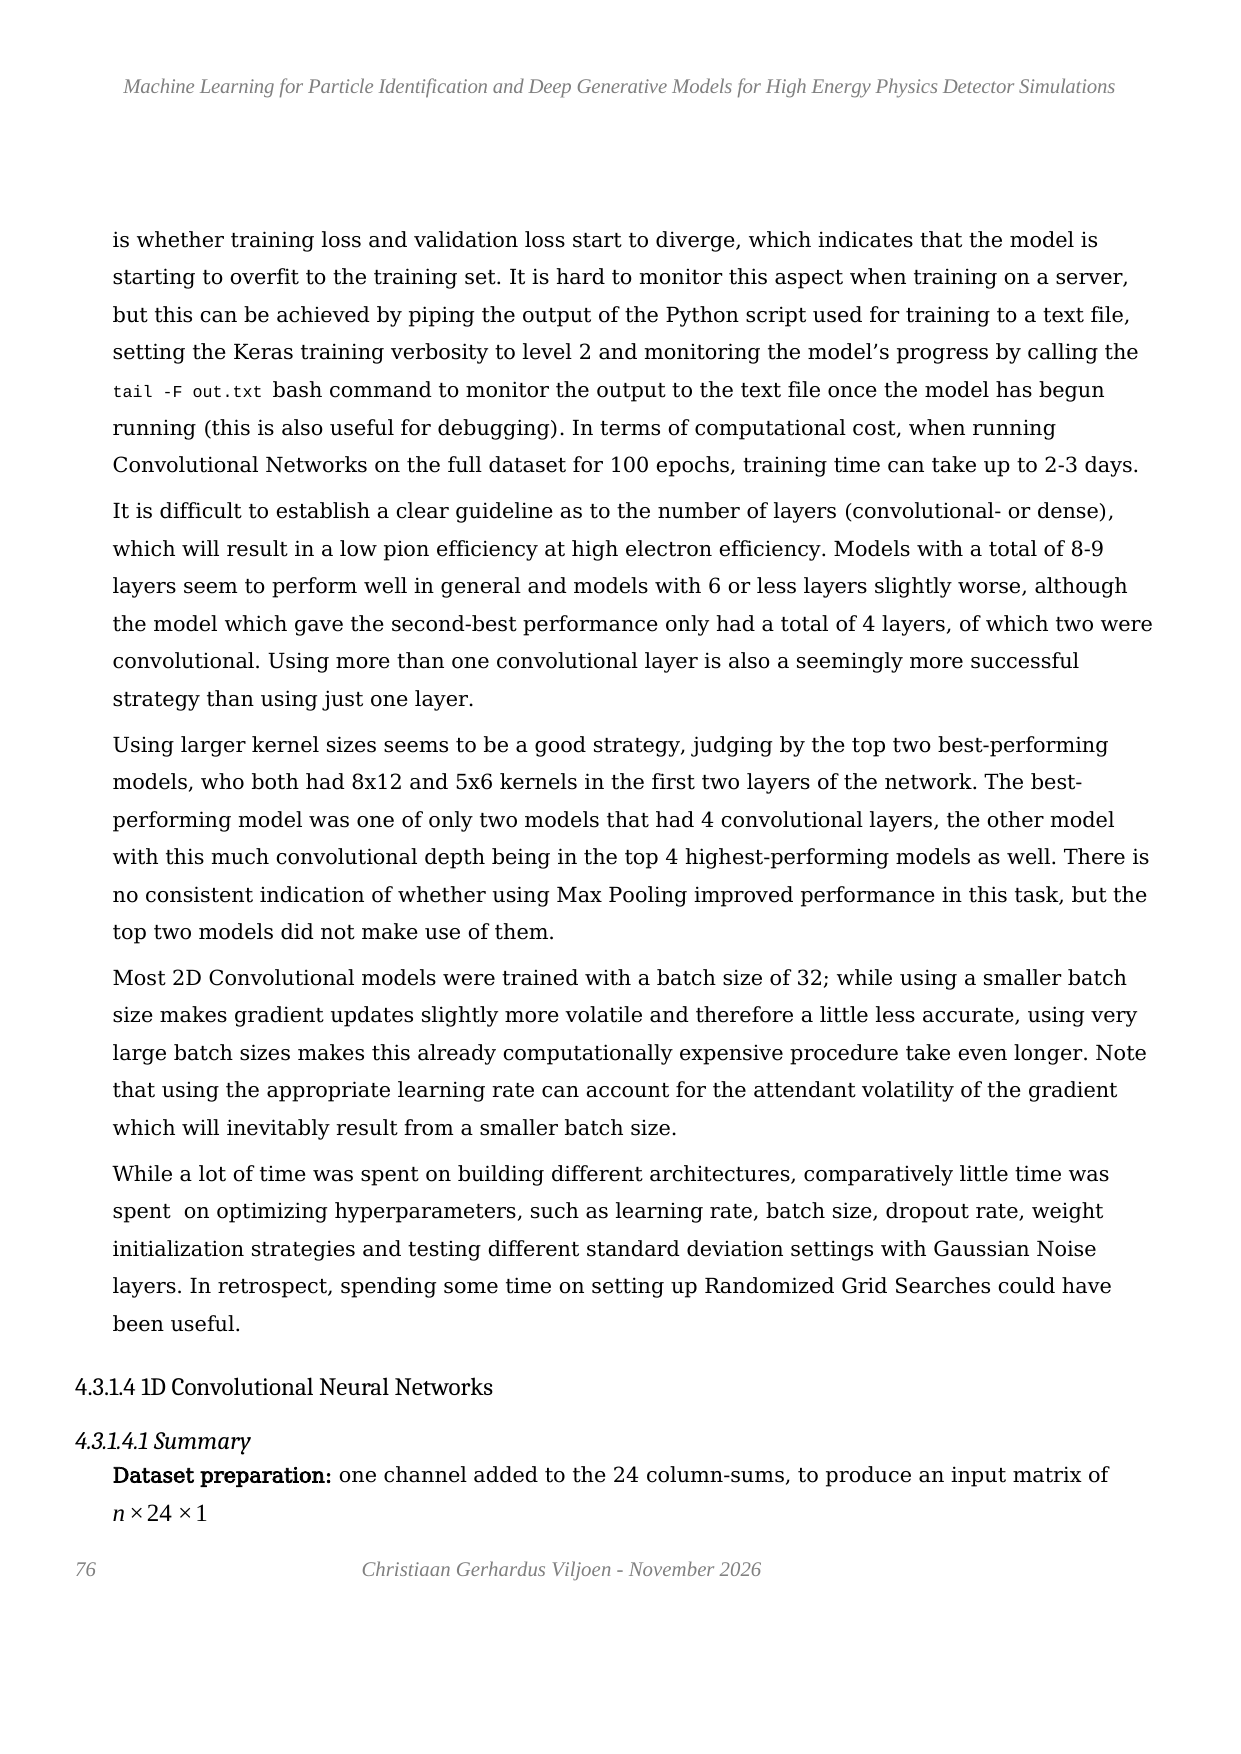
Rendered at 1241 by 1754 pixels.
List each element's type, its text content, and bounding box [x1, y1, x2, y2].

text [112, 227, 1165, 477]
subtitle Summary [75, 1427, 1165, 1456]
text Most 2D Convolutional models were trained with a batch size of 32; while using a smaller batch size makes gradient updates slightly more volatile and therefore a little less accurate, using very large batch sizes makes this already computationally expensive procedure take even longer. Note that using the appropriate learning rate can account for the attendant volatility of the gradient which will inevitably result from a smaller batch size. [112, 965, 1165, 1140]
subtitle 1D Convolutional Neural Networks [75, 1373, 1165, 1402]
text While a lot of time was spent on building different architectures, comparatively little time was spent on optimizing hyperparameters, such as learning rate, batch size, dropout rate, weight initialization strategies and testing different standard deviation settings with Gaussian Noise layers. In retrospect, spending some time on setting up Randomized Grid Searches could have been useful. [112, 1161, 1165, 1336]
text Using larger kernel sizes seems to be a good strategy, judging by the top two best-performing models, who both had 8x12 and 5x6 kernels in the first two layers of the network. The best-performing model was one of only two models that had 4 convolutional layers, the other model with this much convolutional depth being in the top 4 highest-performing models as well. There is no consistent indication of whether using Max Pooling improved performance in this task, but the top two models did not make use of them. [112, 731, 1165, 944]
text Dataset preparation: one channel added to the 24 column-sums, to produce an input matrix of [112, 1462, 1165, 1527]
text It is difficult to establish a clear guideline as to the number of layers (convolutional- or dense), which will result in a low pion efficiency at high electron efficiency. Models with a total of 8-9 layers seem to perform well in general and models with 6 or less layers slightly worse, although the model which gave the second-best performance only had a total of 4 layers, of which two were convolutional. Using more than one convolutional layer is also a seemingly more successful strategy than using just one layer. [112, 498, 1165, 711]
